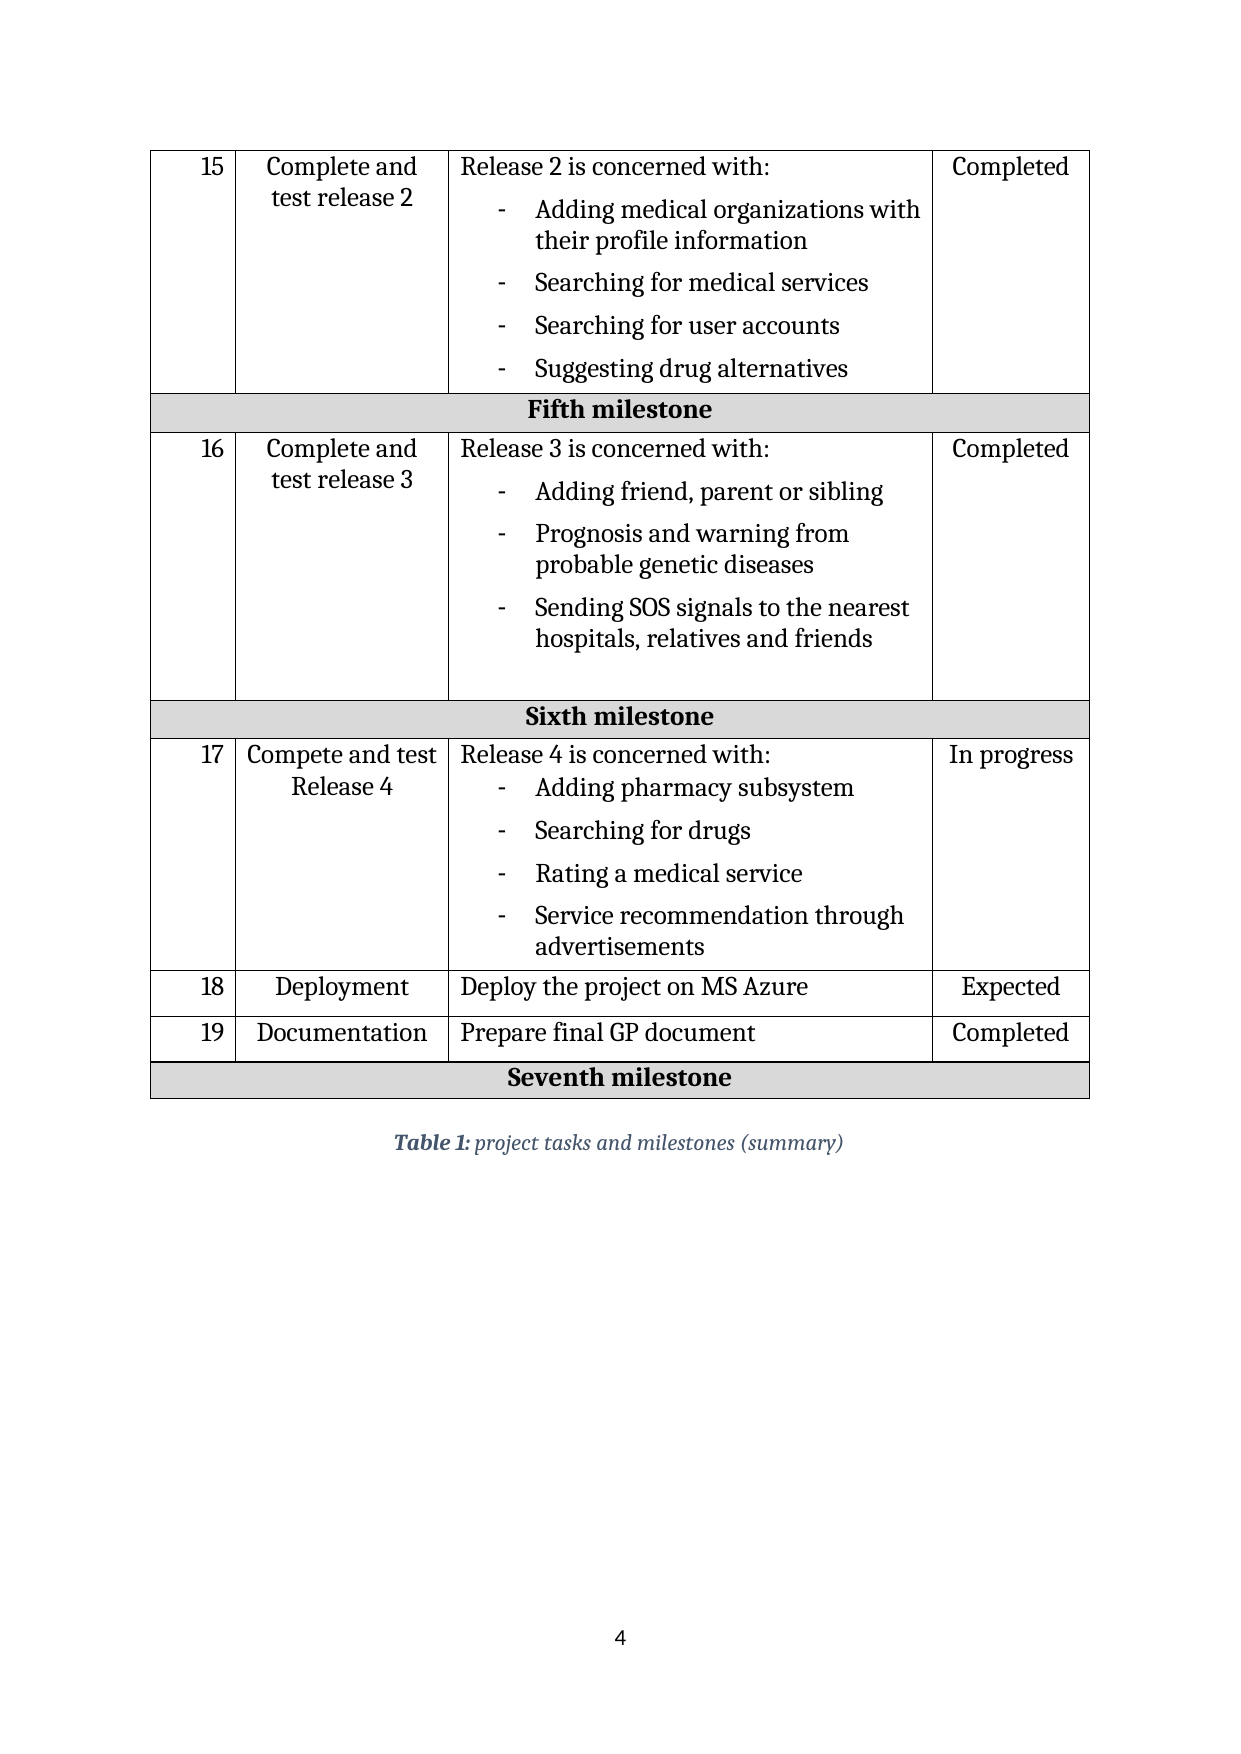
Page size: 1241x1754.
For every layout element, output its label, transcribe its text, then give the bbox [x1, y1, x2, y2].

table_cell Complete and test release 3 [236, 433, 448, 700]
table_cell Completed [933, 433, 1089, 700]
table_cell Release 3 is concerned with: Adding friend, parent or sibling Prognosis and warning from probable genetic diseases Sending SOS signals to the nearest hospitals, relatives and friends [449, 433, 932, 700]
table_cell Deployment [236, 971, 448, 1016]
table_cell Sixth milestone [151, 701, 1089, 738]
table_cell Release 4 is concerned with: Adding pharmacy subsystem Searching for drugs Rating a medical service Service recommendation through advertisements [449, 739, 932, 970]
table_cell 18 [151, 971, 235, 1016]
table_cell Seventh milestone [151, 1063, 1089, 1098]
table_cell 17 [151, 739, 235, 970]
table_cell Deploy the project on MS Azure [449, 971, 932, 1016]
table_cell 15 [151, 151, 235, 393]
text Table 1: project tasks and milestones (summary) [150, 1129, 1090, 1156]
table_cell Prepare final GP document [449, 1017, 932, 1061]
table_cell 19 [151, 1017, 235, 1061]
table_cell Expected [933, 971, 1089, 1016]
table_cell Documentation [236, 1017, 448, 1061]
table_cell Release 2 is concerned with: Adding medical organizations with their profile information Searching for medical services Searching for user accounts Suggesting drug alternatives [449, 151, 932, 393]
table_cell In progress [933, 739, 1089, 970]
table_cell Compete and test Release 4 [236, 739, 448, 970]
table_cell Completed [933, 1017, 1089, 1061]
table_cell Complete and test release 2 [236, 151, 448, 393]
table_cell Fifth milestone [151, 394, 1089, 432]
table_cell Completed [933, 151, 1089, 393]
table_cell 16 [151, 433, 235, 700]
